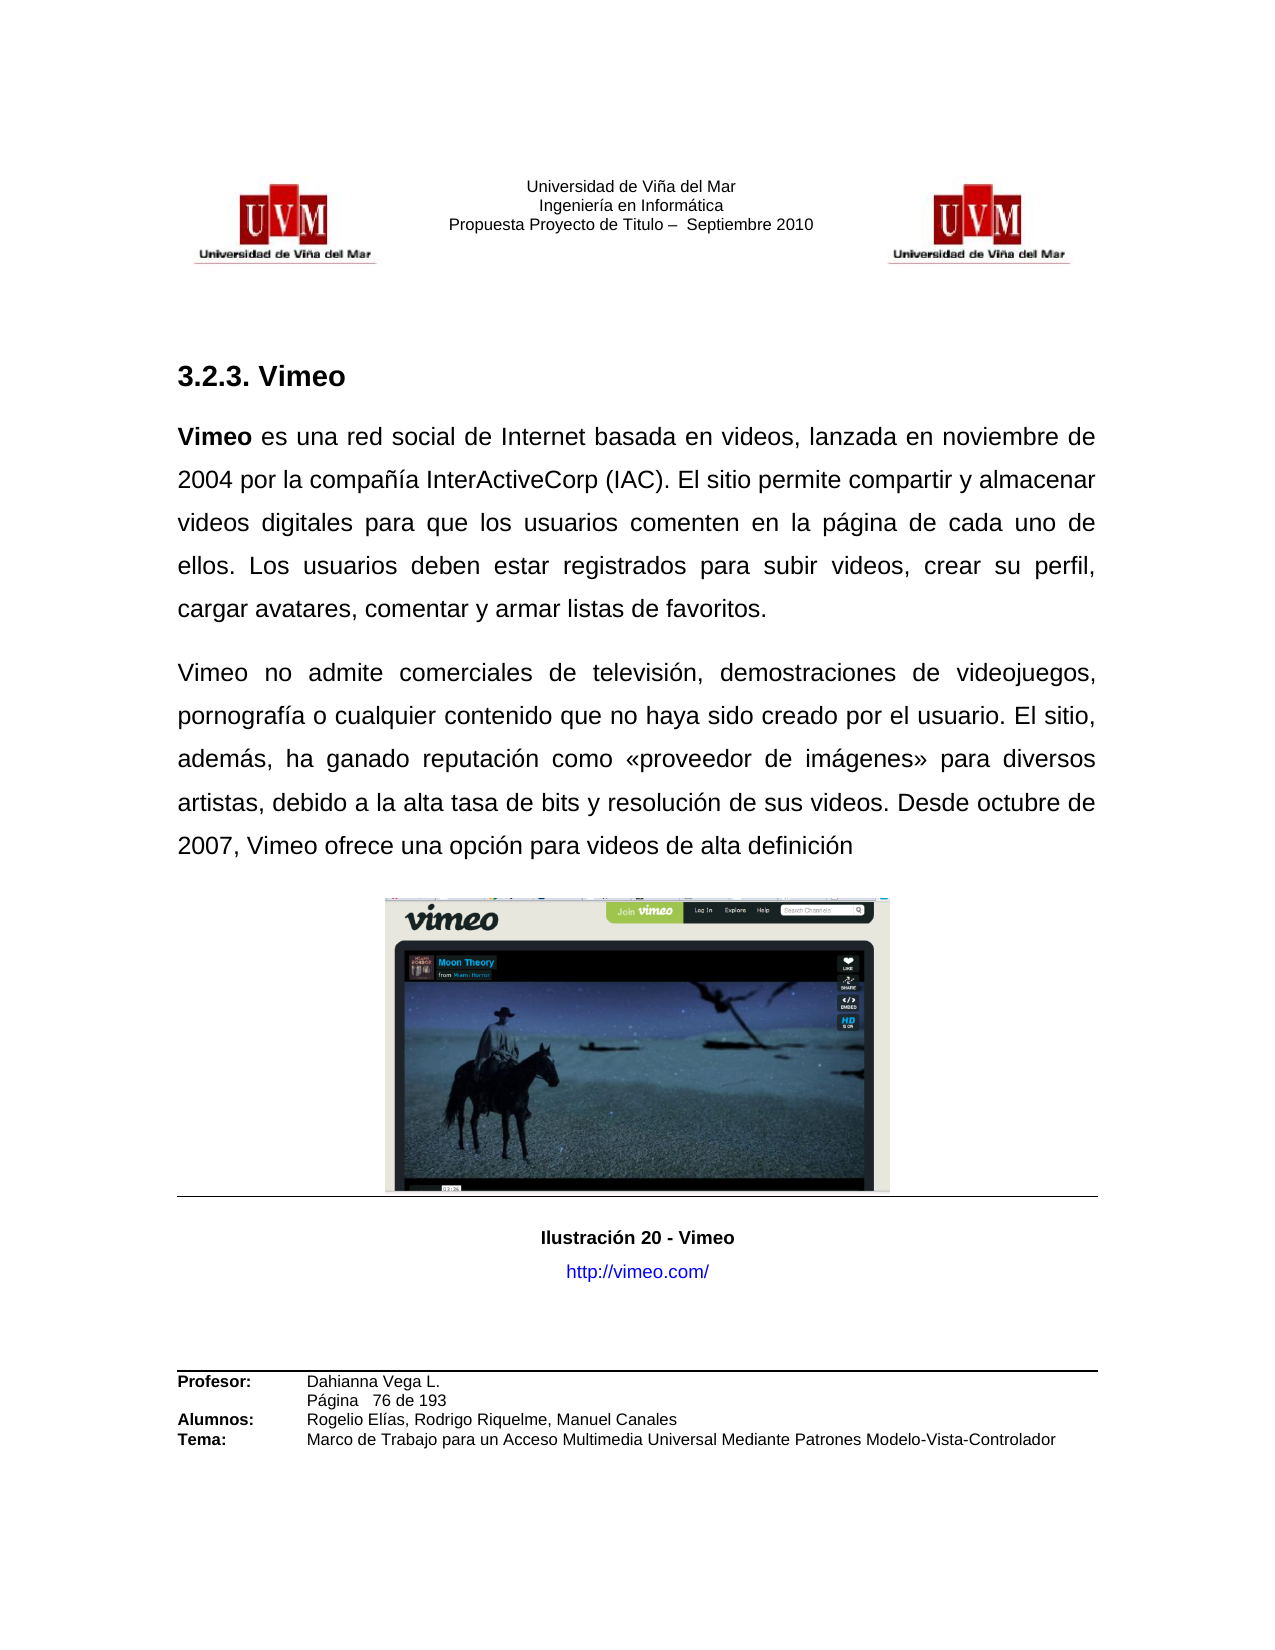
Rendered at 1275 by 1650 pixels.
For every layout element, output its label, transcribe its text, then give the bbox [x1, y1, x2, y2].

text http://vimeo.com/ [177, 1261, 1098, 1282]
subtitle 3.2.3. Vimeo [177, 359, 1098, 392]
text Vimeo no admite comerciales de televisión, demostraciones de videojuegos, pornografía o cualquier contenido que no haya sido creado por el usuario. El sitio, además, ha ganado reputación como «proveedor de imágenes» para diversos artistas, debido a la alta tasa de bits y resolución de sus videos. Desde octubre de 2007, Vimeo ofrece una opción para videos de alta definición [177, 658, 1098, 859]
picture [177, 176, 390, 267]
picture [385, 898, 890, 1194]
text Vimeo es una red social de Internet basada en videos, lanzada en noviembre de 2004 por la compañía InterActiveCorp (IAC). El sitio permite compartir y almacenar videos digitales para que los usuarios comenten en la página de cada uno de ellos. Los usuarios deben estar registrados para subir videos, crear su perfil, cargar avatares, comentar y armar listas de favoritos. [177, 422, 1098, 623]
picture [871, 176, 1084, 267]
text Ilustración 20 - Vimeo [177, 1226, 1098, 1248]
